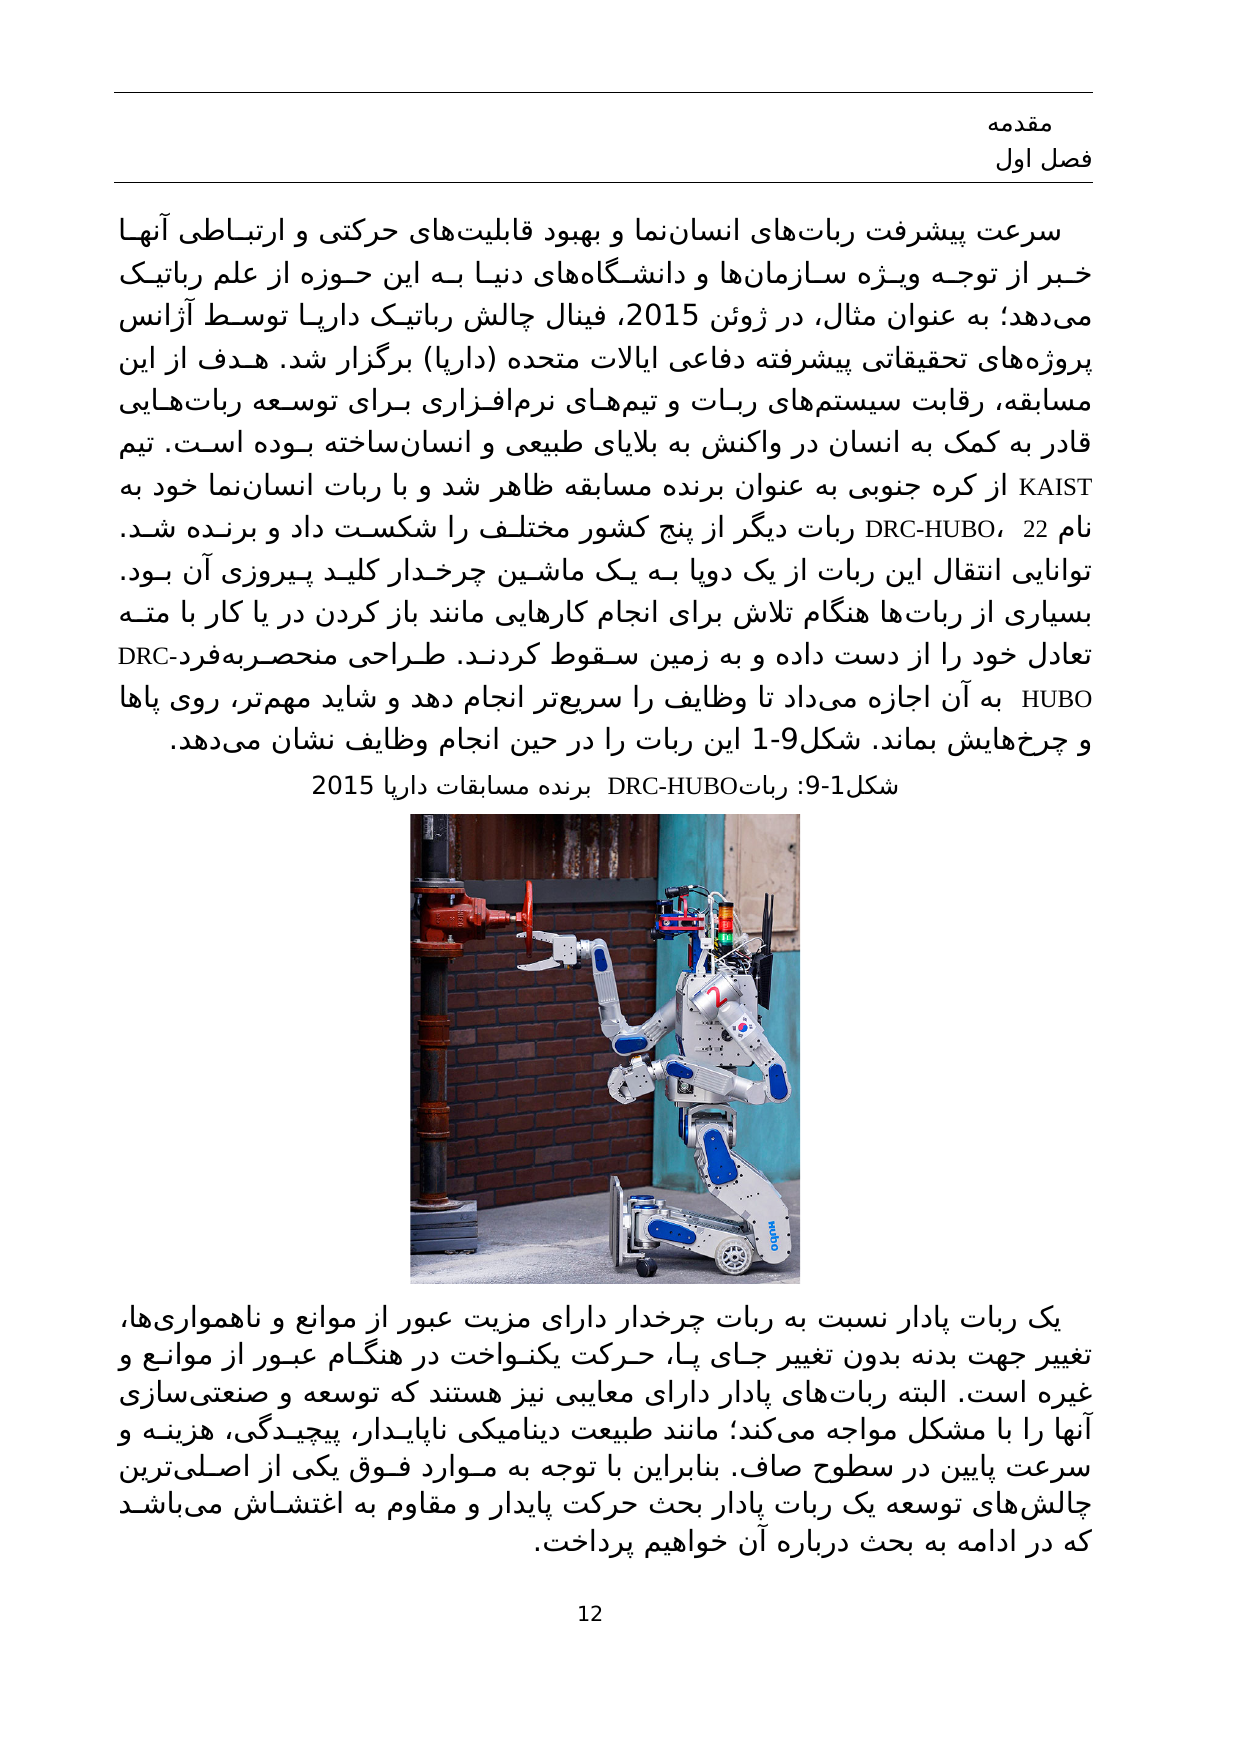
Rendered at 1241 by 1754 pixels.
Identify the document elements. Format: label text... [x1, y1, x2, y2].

text سرعت پیشرفت ربات‌های انسان‌نما و بهبود قابلیت‌های حرکتی و ارتباطی آنها خبر از توجه ویژه سازمان‌ها و دانشگاه‌های دنیا به این حوزه از علم رباتیک می‌دهد؛ به عنوان مثال، در ژوئن 2015، فینال چالش رباتیک دارپا توسط آژانس پروژه‌های تحقیقاتی پیشرفته دفاعی ایالات متحده (دارپا) برگزار شد. هدف از این مسابقه، رقابت سیستم‌های ربات و تیم‌های نرم‌افزاری برای توسعه ربات‌هایی قادر به کمک به انسان در واکنش به بلایای طبیعی و انسان‌ساخته بوده است. تیم KAIST از کره جنوبی به عنوان برنده مسابقه ظاهر شد و با ربات انسان‌نما خود به نام DRC-HUBO، 22 ربات دیگر از پنج کشور مختلف را شکست داد و برنده شد. توانایی انتقال این ربات از یک دوپا به یک ماشین چرخدار کلید پیروزی آن بود. بسیاری از ربات‌ها هنگام تلاش برای انجام کارهایی مانند باز کردن در یا کار با مته تعادل خود را از دست داده و به زمین سقوط کردند. طراحی منحصربه‌فردDRC-HUBO به آن اجازه می‌داد تا وظایف را سریع‌تر انجام دهد و شاید مهم‌تر، روی پاها و چرخ‌هایش بماند. شکل1-9 این ربات را در حین انجام وظایف نشان می‌دهد. [118, 214, 1092, 756]
text شکل1-9: رباتDRC-HUBO برنده مسابقات دارپا 2015 [118, 771, 1092, 800]
picture [410, 814, 801, 1284]
